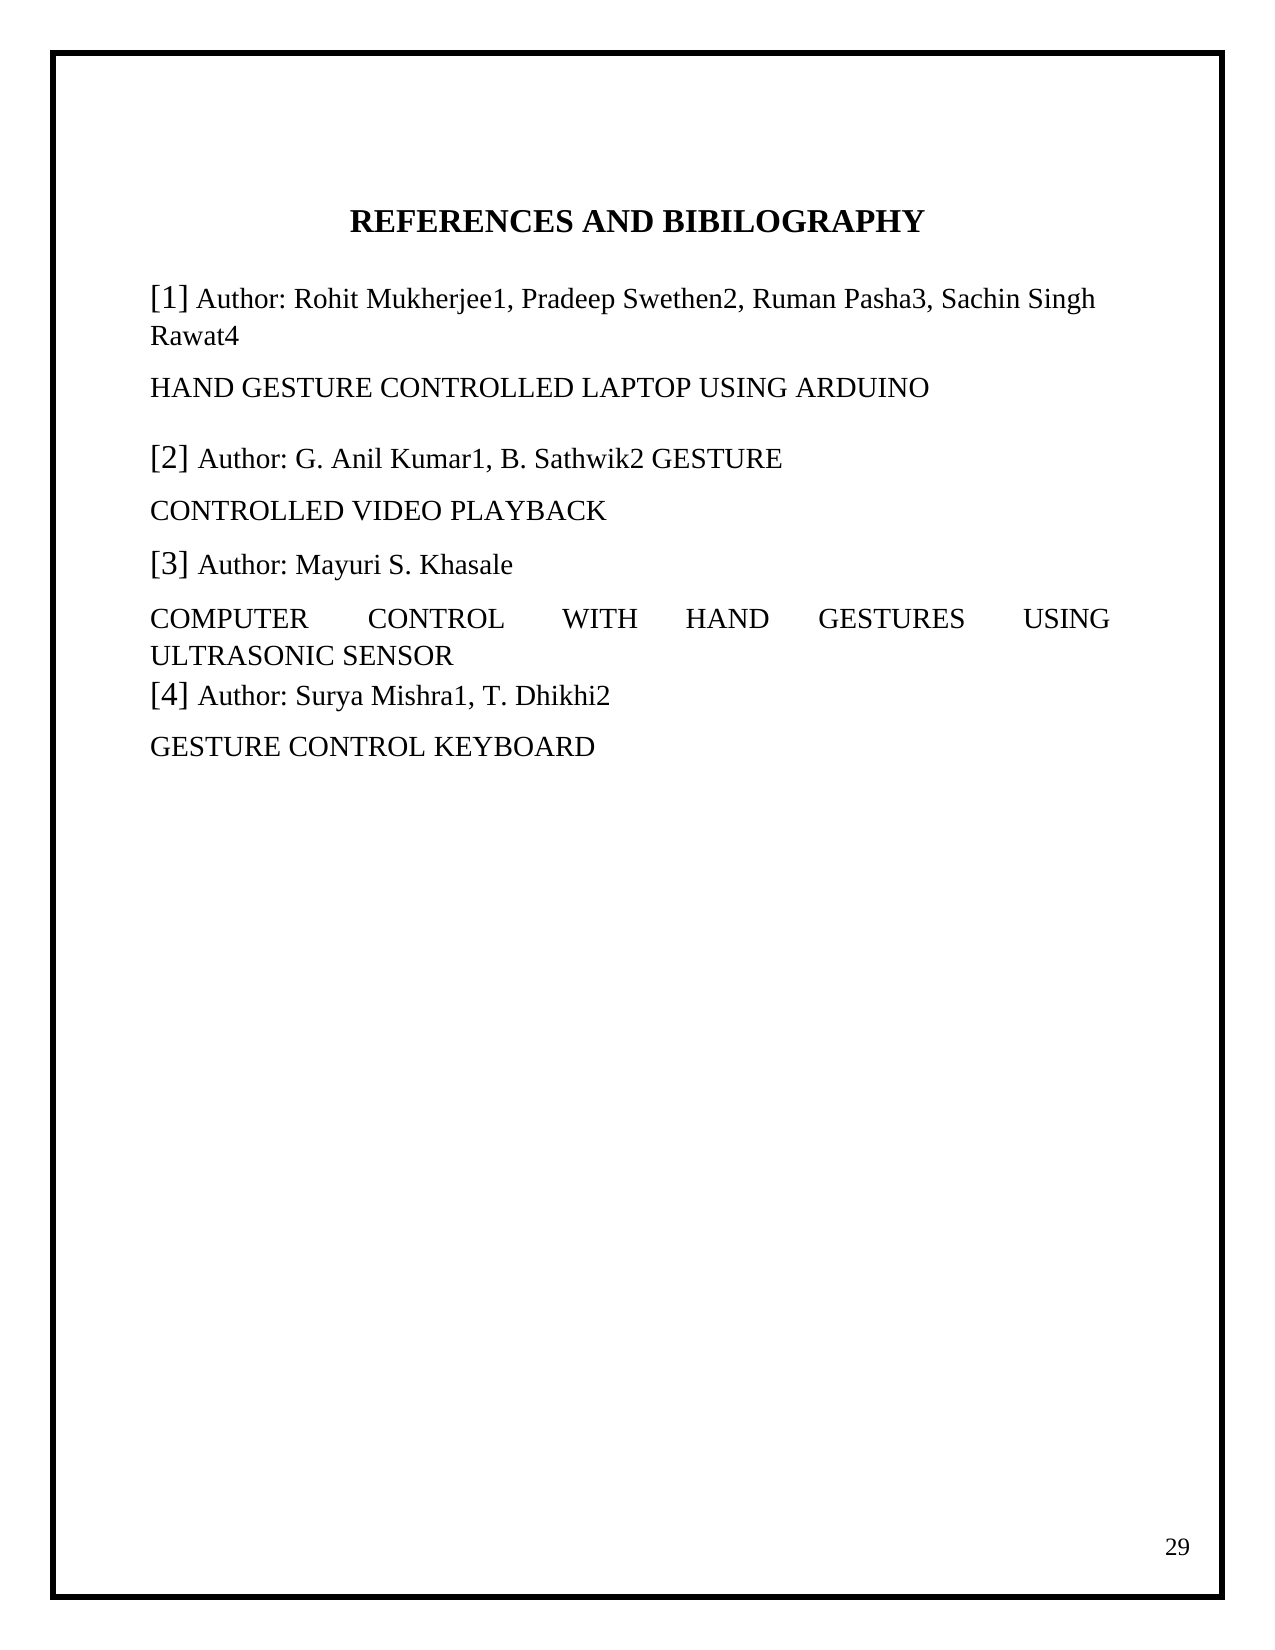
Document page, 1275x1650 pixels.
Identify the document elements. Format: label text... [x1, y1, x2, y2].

list Author: G. Anil Kumar1, B. Sathwik2 GESTURE CONTROLLED VIDEO PLAYBACK [150, 437, 830, 526]
subtitle REFERENCES AND BIBILOGRAPHY [137, 201, 1138, 239]
list Author: Rohit Mukherjee1, Pradeep Swethen2, Ruman Pasha3, Sachin Singh Rawat4 [150, 277, 1125, 351]
text COMPUTER CONTROL WITH HAND GESTURES USING ULTRASONIC SENSOR [150, 602, 1125, 671]
text HAND GESTURE CONTROLLED LAPTOP USING ARDUINO [150, 370, 1190, 404]
list Author: Surya Mishra1, T. Dhikhi2 GESTURE CONTROL KEYBOARD [150, 674, 669, 763]
list Author: Mayuri S. Khasale [150, 544, 1190, 582]
